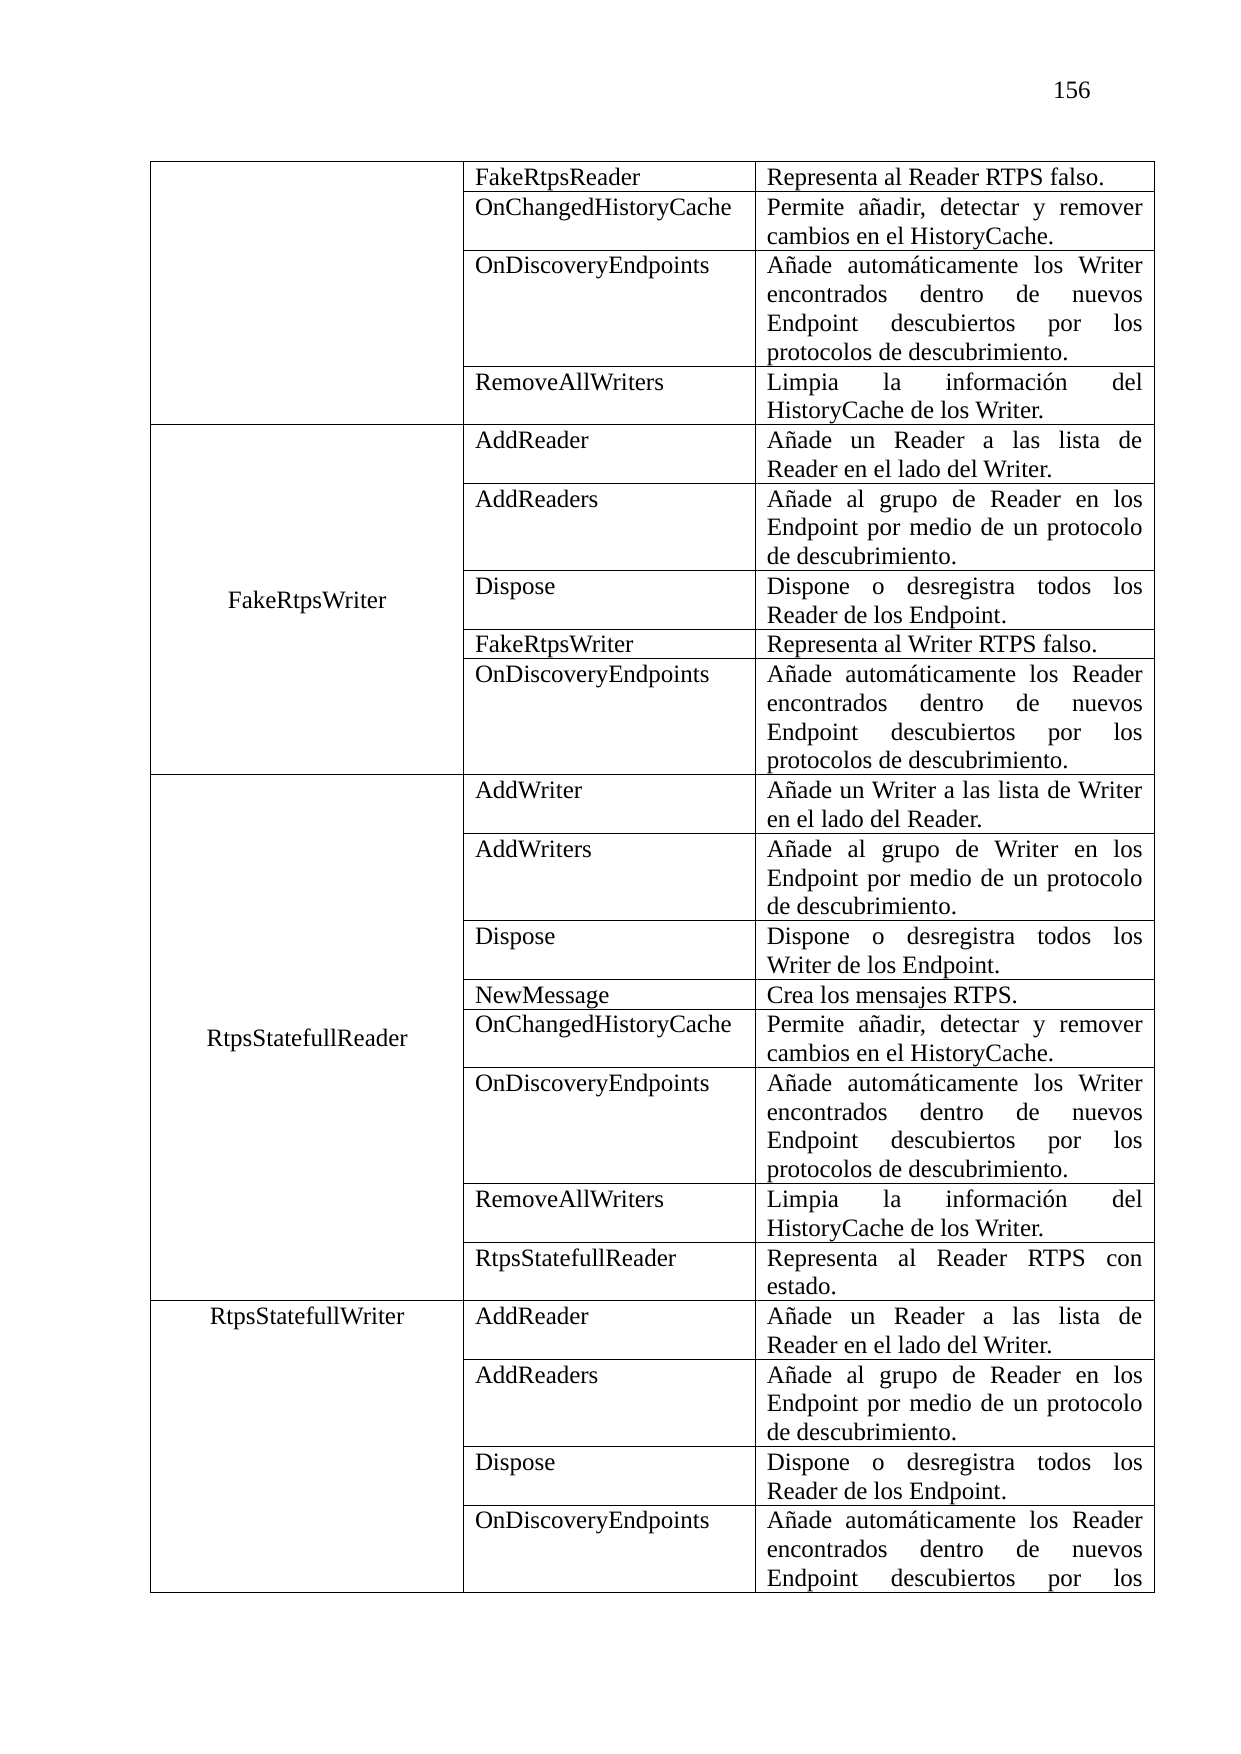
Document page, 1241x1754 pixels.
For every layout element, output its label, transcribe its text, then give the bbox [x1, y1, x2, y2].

table_cell Dispose [464, 921, 755, 979]
table_cell FakeRtpsWriter [151, 425, 463, 774]
table_cell Añade automáticamente los Writer encontrados dentro de nuevos Endpoint descubiertos por los protocolos de descubrimiento. [756, 1068, 1154, 1183]
table_cell AddReaders [464, 484, 755, 570]
table_cell OnDiscoveryEndpoints [464, 659, 755, 774]
table_cell Limpia la información del HistoryCache de los Writer. [756, 367, 1154, 424]
table_cell Añade al grupo de Reader en los Endpoint por medio de un protocolo de descubrimiento. [756, 1360, 1154, 1446]
table_cell RtpsStatefullReader [151, 775, 463, 1300]
table_cell RtpsStatefullReader [464, 1243, 755, 1300]
table_cell Añade automáticamente los Writer encontrados dentro de nuevos Endpoint descubiertos por los protocolos de descubrimiento. [756, 251, 1154, 366]
table_cell Dispone o desregistra todos los Reader de los Endpoint. [756, 571, 1154, 628]
table_cell Añade al grupo de Writer en los Endpoint por medio de un protocolo de descubrimiento. [756, 834, 1154, 920]
table_cell Representa al Writer RTPS falso. [756, 630, 1154, 658]
table_cell AddReaders [464, 1360, 755, 1446]
table_cell Representa al Reader RTPS con estado. [756, 1243, 1154, 1300]
table_cell NewMessage [464, 980, 755, 1008]
table_cell RemoveAllWriters [464, 367, 755, 424]
table_cell Crea los mensajes RTPS. [756, 980, 1154, 1008]
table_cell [464, 1506, 755, 1592]
table_cell Limpia la información del HistoryCache de los Writer. [756, 1184, 1154, 1242]
table_cell OnChangedHistoryCache [464, 1010, 755, 1067]
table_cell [756, 1506, 1154, 1592]
table_cell Añade automáticamente los Reader encontrados dentro de nuevos Endpoint descubiertos por los protocolos de descubrimiento. [756, 659, 1154, 774]
table_cell Añade al grupo de Reader en los Endpoint por medio de un protocolo de descubrimiento. [756, 484, 1154, 570]
table_cell Dispone o desregistra todos los Writer de los Endpoint. [756, 921, 1154, 979]
table_cell Añade un Writer a las lista de Writer en el lado del Reader. [756, 775, 1154, 833]
table_cell RemoveAllWriters [464, 1184, 755, 1242]
table_cell Permite añadir, detectar y remover cambios en el HistoryCache. [756, 1010, 1154, 1067]
table_cell FakeRtpsReader [464, 162, 755, 191]
table_cell OnDiscoveryEndpoints [464, 251, 755, 366]
table_cell OnDiscoveryEndpoints [464, 1068, 755, 1183]
table_cell FakeRtpsWriter [464, 630, 755, 658]
table_cell Dispose [464, 571, 755, 628]
table_cell AddReader [464, 1301, 755, 1359]
table_cell AddWriters [464, 834, 755, 920]
table_cell OnChangedHistoryCache [464, 192, 755, 249]
table_cell Permite añadir, detectar y remover cambios en el HistoryCache. [756, 192, 1154, 249]
table_cell AddWriter [464, 775, 755, 833]
table_cell Dispone o desregistra todos los Reader de los Endpoint. [756, 1447, 1154, 1504]
table_cell Añade un Reader a las lista de Reader en el lado del Writer. [756, 1301, 1154, 1359]
table_cell Representa al Reader RTPS falso. [756, 162, 1154, 191]
table_cell Añade un Reader a las lista de Reader en el lado del Writer. [756, 425, 1154, 483]
table_cell Dispose [464, 1447, 755, 1504]
table_cell AddReader [464, 425, 755, 483]
table_cell RtpsStatefullWriter [151, 1301, 463, 1592]
